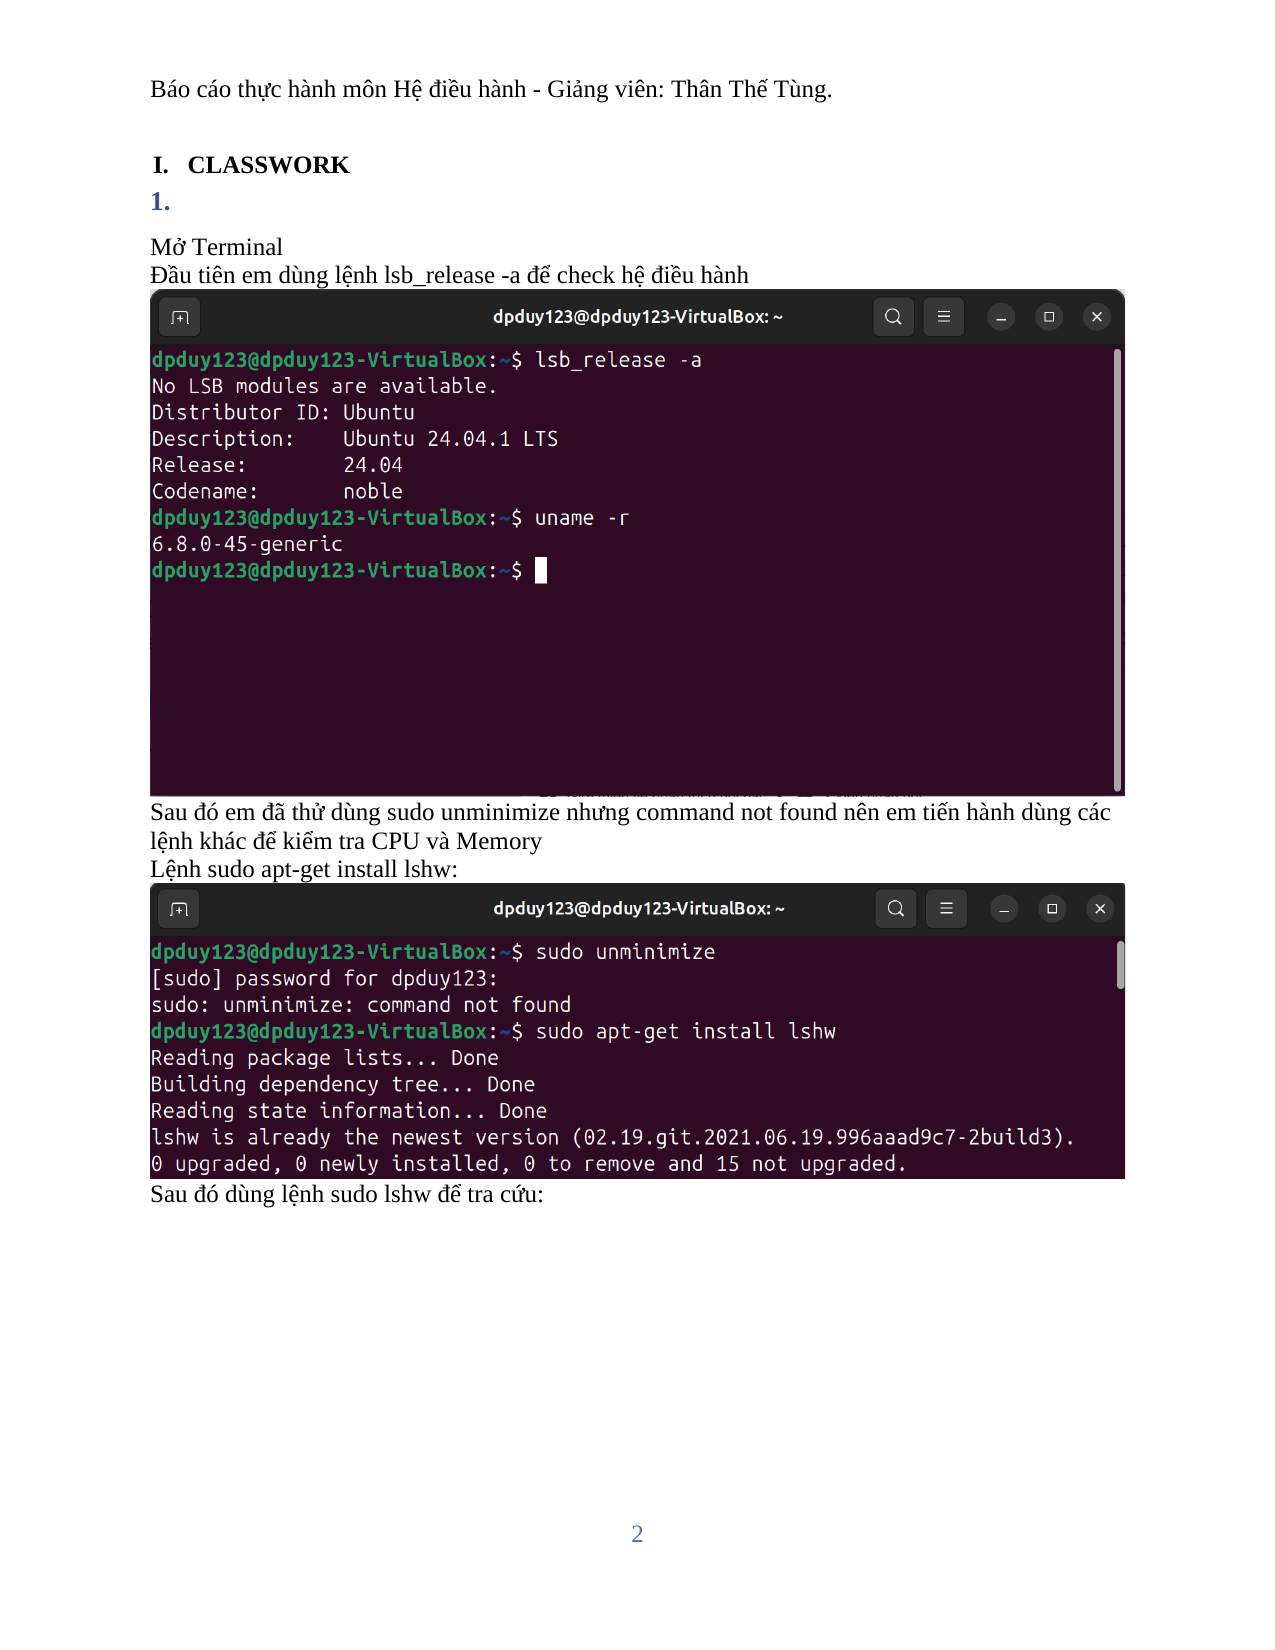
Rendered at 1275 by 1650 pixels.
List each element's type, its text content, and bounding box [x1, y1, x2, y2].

text Sau đó em đã thử dùng sudo unminimize nhưng command not found nên em tiến hành dùng các lệnh khác để kiểm tra CPU và Memory [150, 797, 1125, 854]
text Lệnh sudo apt-get install lshw: [150, 854, 1125, 883]
list CLASSWORK [169, 150, 1125, 179]
picture [150, 289, 1125, 797]
text Đầu tiên em dùng lệnh lsb_release -a để check hệ điều hành [150, 260, 1125, 289]
picture [150, 883, 1125, 1179]
text Mở Terminal [150, 232, 1125, 260]
text Sau đó dùng lệnh sudo lshw để tra cứu: [150, 1179, 1125, 1207]
